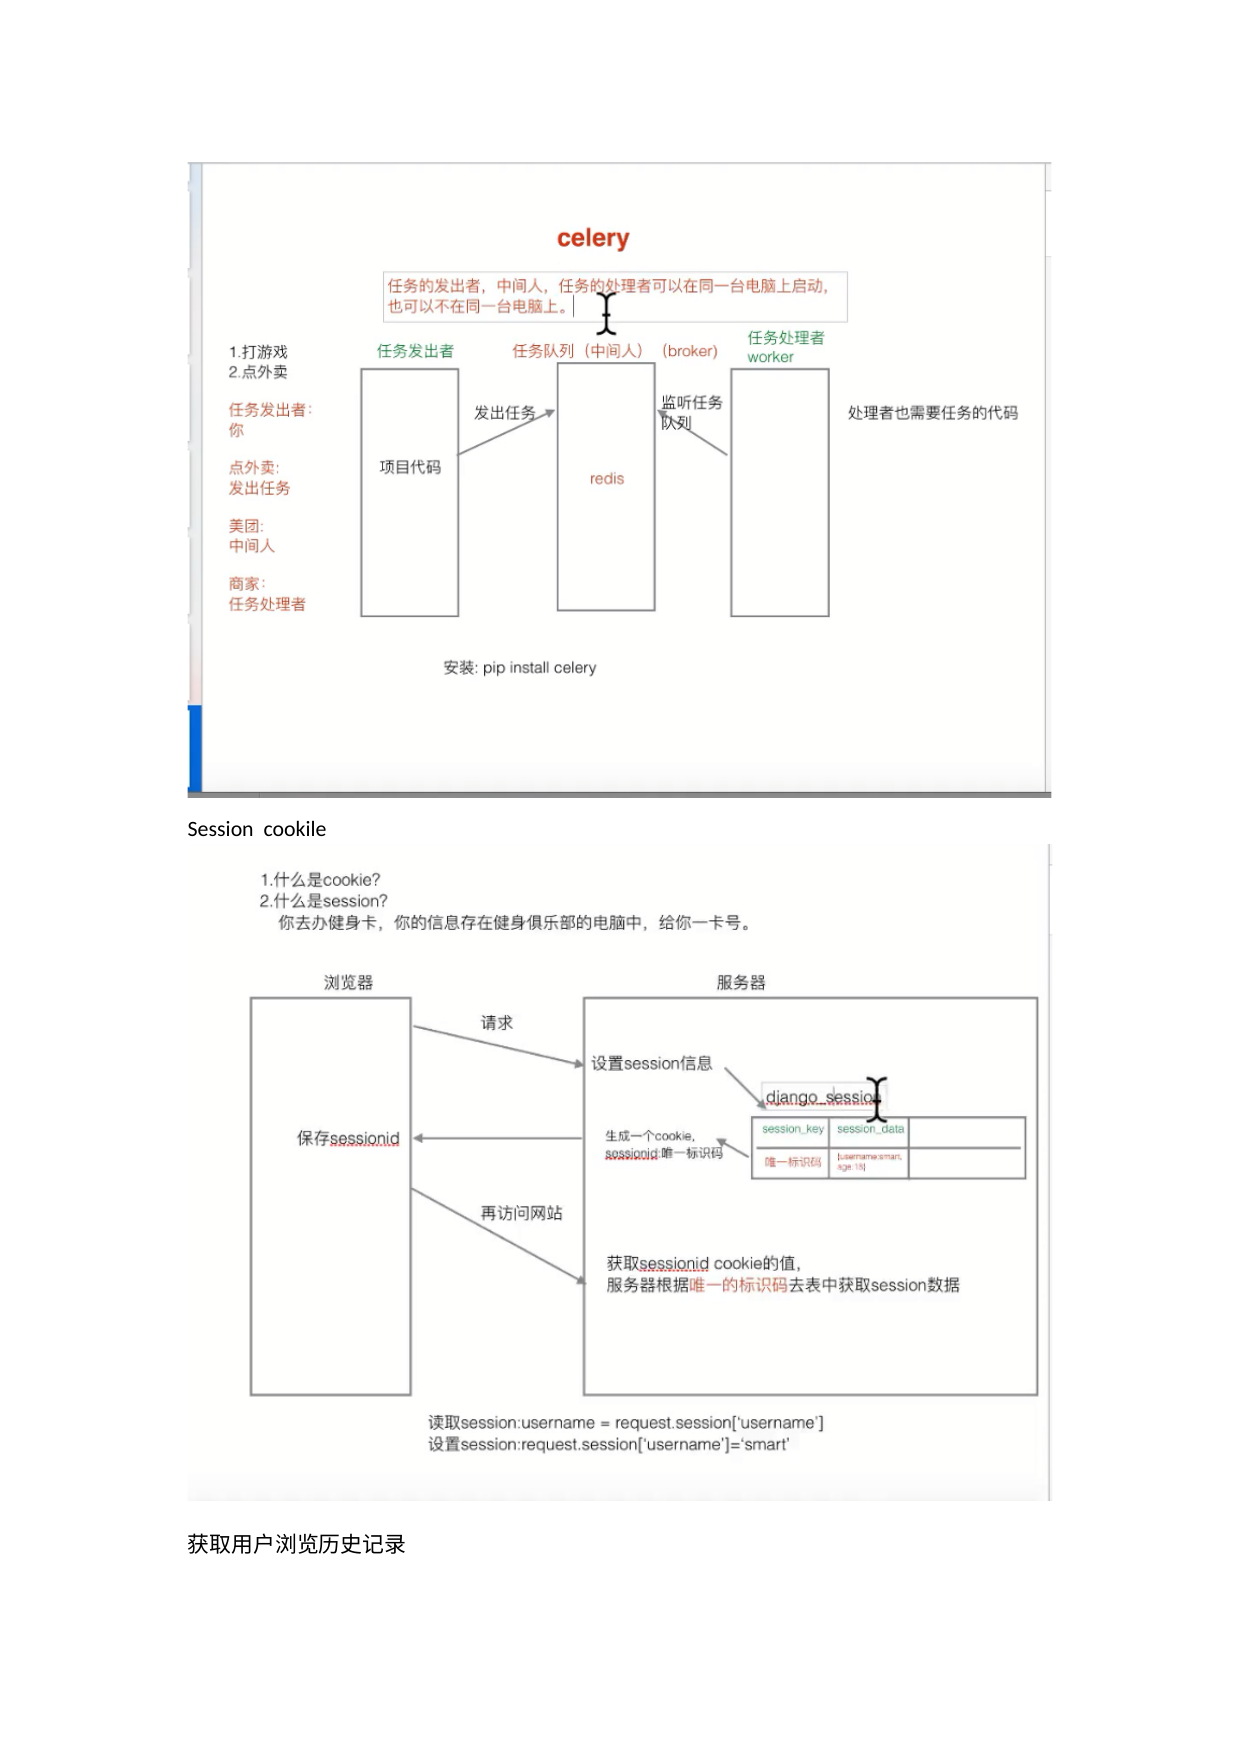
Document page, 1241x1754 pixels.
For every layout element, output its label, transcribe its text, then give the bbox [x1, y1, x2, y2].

text Session cookile [187, 812, 1053, 844]
picture [187, 162, 1052, 798]
picture [187, 844, 1053, 1501]
text 获取用户浏览历史记录 [187, 1527, 1053, 1559]
